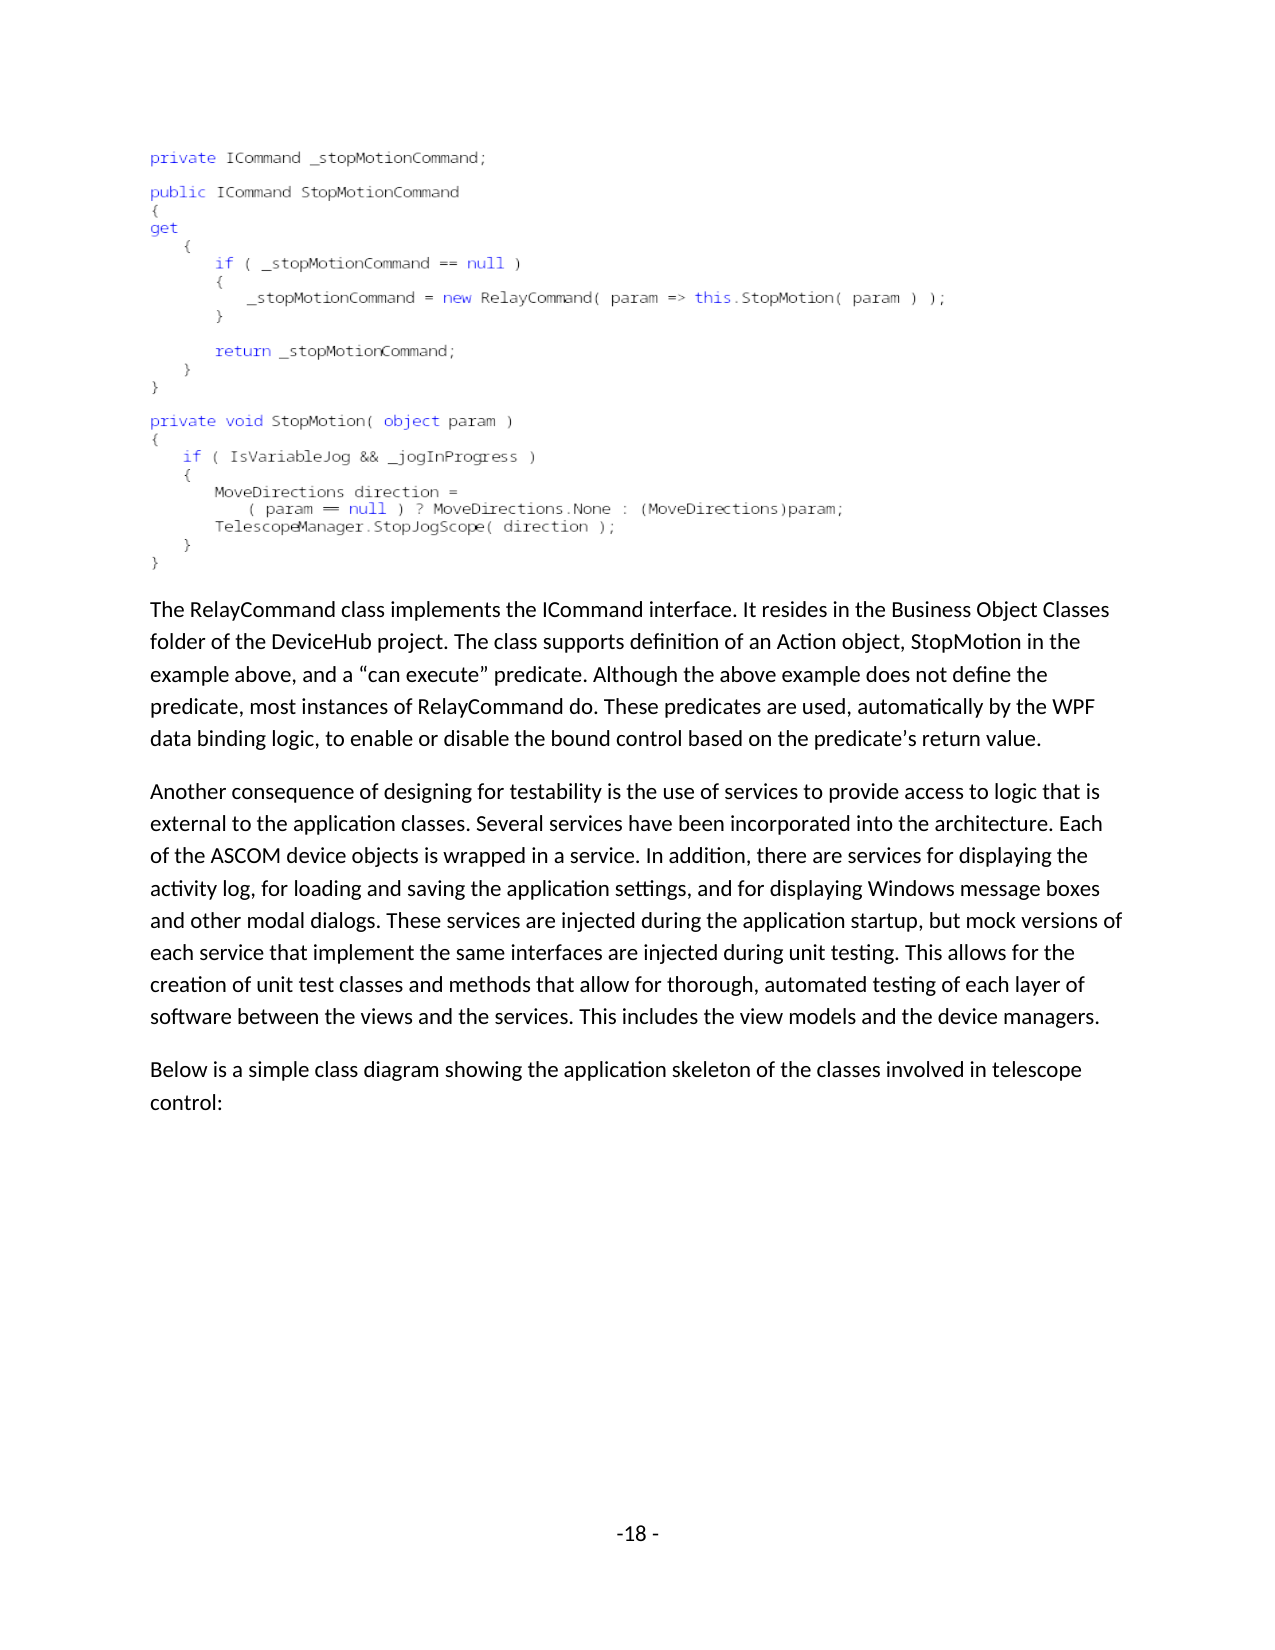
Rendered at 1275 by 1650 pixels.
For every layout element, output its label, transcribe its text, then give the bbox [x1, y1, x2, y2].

text Another consequence of designing for testability is the use of services to provide access to logic that is external to the application classes. Several services have been incorporated into the architecture. Each of the ASCOM device objects is wrapped in a service. In addition, there are services for displaying the activity log, for loading and saving the application settings, and for displaying Windows message boxes and other modal dialogs. These services are injected during the application startup, but mock versions of each service that implement the same interfaces are injected during unit testing. This allows for the creation of unit test classes and methods that allow for thorough, automated testing of each layer of software between the views and the services. This includes the view models and the device managers. [150, 777, 1125, 1030]
text The RelayCommand class implements the ICommand interface. It resides in the Business Object Classes folder of the DeviceHub project. The class supports definition of an Action object, StopMotion in the example above, and a “can execute” predicate. Although the above example does not define the predicate, most instances of RelayCommand do. These predicates are used, automatically by the WPF data binding logic, to enable or disable the bound control based on the predicate’s return value. [150, 595, 1125, 752]
text Below is a simple class diagram showing the application skeleton of the classes involved in telescope control: [150, 1055, 1125, 1116]
